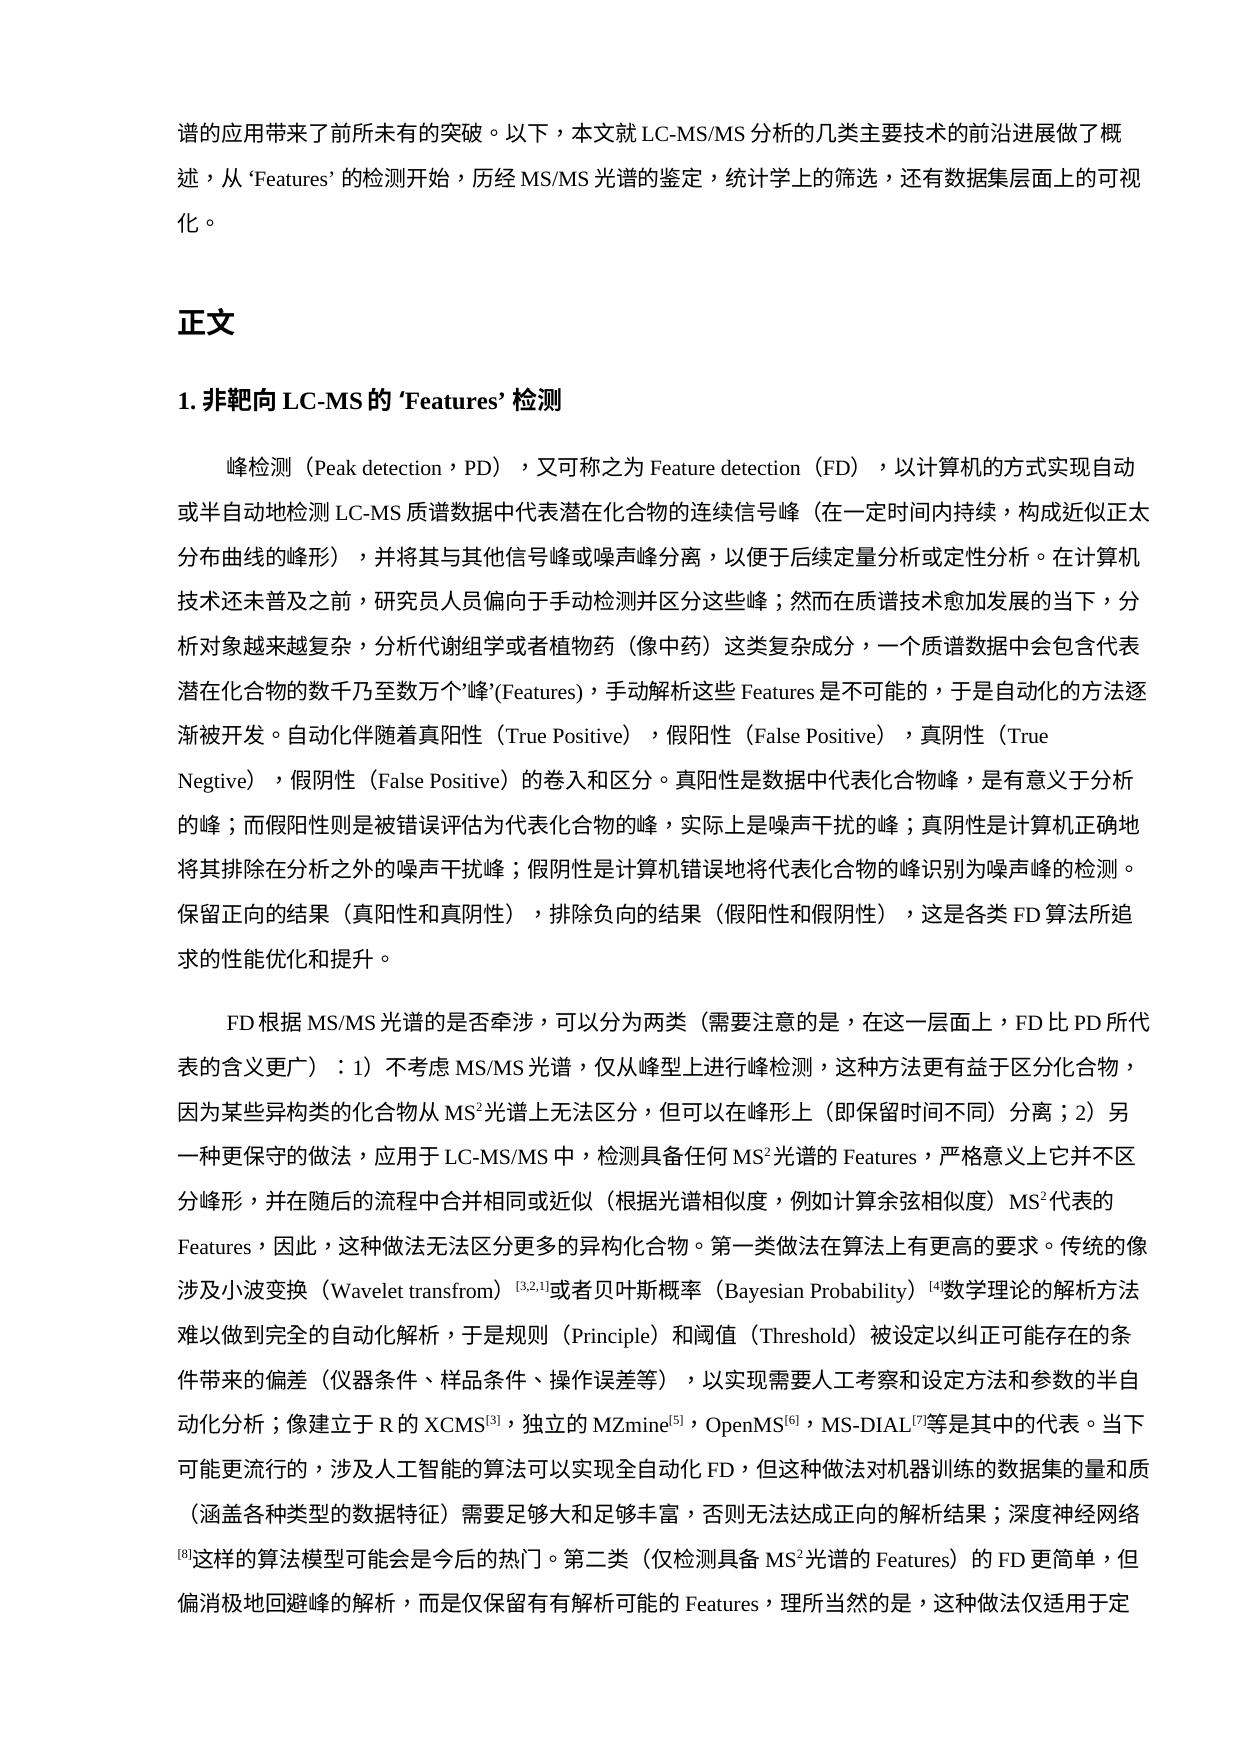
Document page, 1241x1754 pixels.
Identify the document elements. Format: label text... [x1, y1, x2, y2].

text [177, 1007, 1152, 1618]
subtitle 正文 [177, 302, 1152, 342]
text 峰检测（Peak detection，PD），又可称之为Feature detection（FD），以计算机的方式实现自动或半自动地检测LC-MS质谱数据中代表潜在化合物的连续信号峰（在一定时间内持续，构成近似正太分布曲线的峰形），并将其与其他信号峰或噪声峰分离，以便于后续定量分析或定性分析。在计算机技术还未普及之前，研究员人员偏向于手动检测并区分这些峰；然而在质谱技术愈加发展的当下，分析对象越来越复杂，分析代谢组学或者植物药（像中药）这类复杂成分，一个质谱数据中会包含代表潜在化合物的数千乃至数万个’峰’(Features)，手动解析这些Features是不可能的，于是自动化的方法逐渐被开发。自动化伴随着真阳性（True Positive），假阳性（False Positive），真阴性（True Negtive），假阴性（False Positive）的卷入和区分。真阳性是数据中代表化合物峰，是有意义于分析的峰；而假阳性则是被错误评估为代表化合物的峰，实际上是噪声干扰的峰；真阴性是计算机正确地将其排除在分析之外的噪声干扰峰；假阴性是计算机错误地将代表化合物的峰识别为噪声峰的检测。保留正向的结果（真阳性和真阴性），排除负向的结果（假阳性和假阴性），这是各类FD算法所追求的性能优化和提升。 [177, 452, 1152, 974]
subtitle 1. 非靶向LC-MS的 ‘Features’ 检测 [177, 382, 1152, 417]
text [177, 118, 1152, 237]
